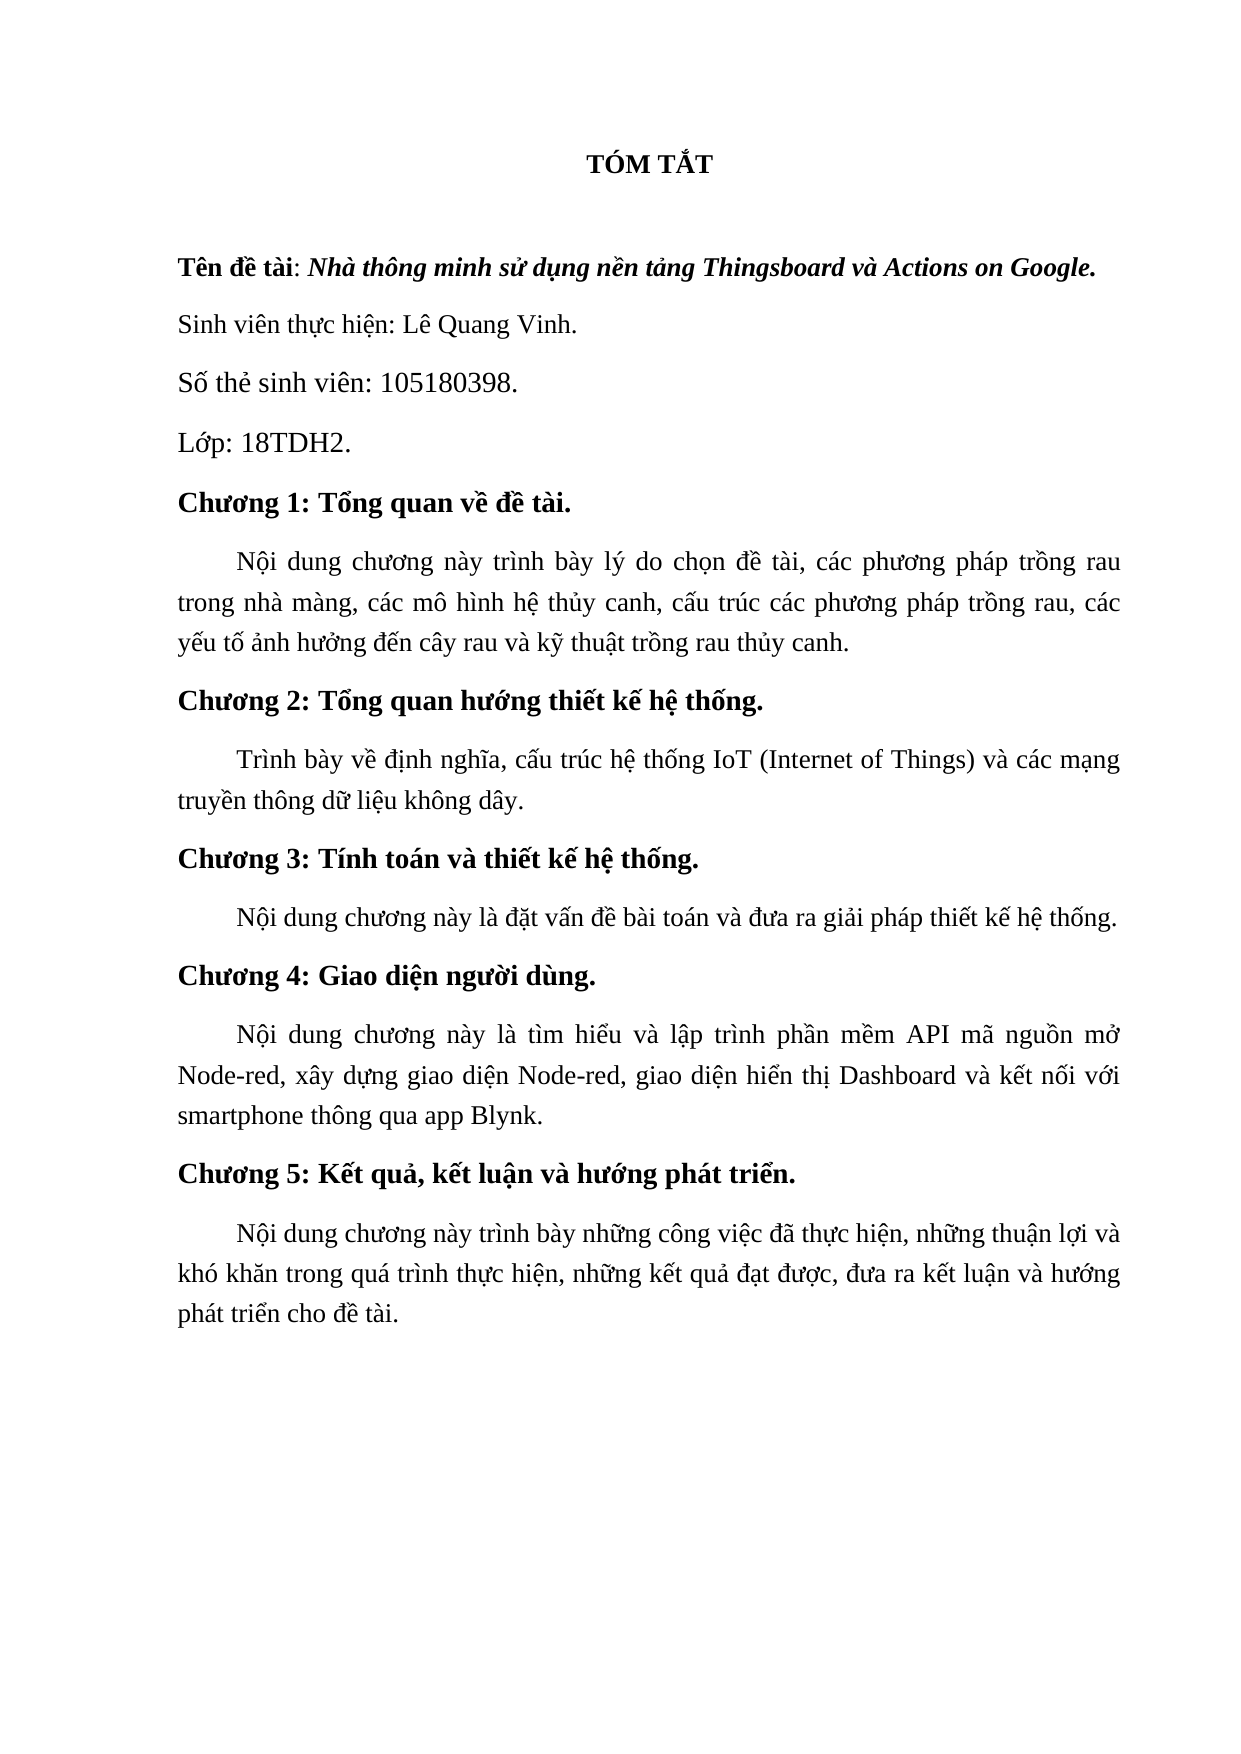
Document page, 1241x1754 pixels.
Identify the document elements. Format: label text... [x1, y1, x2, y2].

text Chương 2: Tổng quan hướng thiết kế hệ thống. [177, 683, 1122, 717]
text Trình bày về định nghĩa, cấu trúc hệ thống IoT (Internet of Things) và các mạng truyền thông dữ liệu không dây. [177, 744, 1122, 815]
text Tên đề tài: Nhà thông minh sử dụng nền tảng Thingsboard và Actions on Google. [177, 251, 1122, 282]
text Chương 3: Tính toán và thiết kế hệ thống. [177, 841, 1122, 875]
text Chương 4: Giao diện người dùng. [177, 958, 1122, 992]
text Lớp: 18TDH2. [177, 425, 1122, 459]
text TÓM TẮT [177, 148, 1122, 179]
text Chương 1: Tổng quan về đề tài. [177, 485, 1122, 519]
text Nội dung chương này trình bày lý do chọn đề tài, các phương pháp trồng rau trong nhà màng, các mô hình hệ thủy canh, cấu trúc các phương pháp trồng rau, các yếu tố ảnh hưởng đến cây rau và kỹ thuật trồng rau thủy canh. [177, 546, 1122, 657]
text Nội dung chương này trình bày những công việc đã thực hiện, những thuận lợi và khó khăn trong quá trình thực hiện, những kết quả đạt được, đưa ra kết luận và hướng phát triển cho đề tài. [177, 1217, 1122, 1329]
text Nội dung chương này là đặt vấn đề bài toán và đưa ra giải pháp thiết kế hệ thống. [177, 901, 1122, 932]
text Chương 5: Kết quả, kết luận và hướng phát triển. [177, 1157, 1122, 1190]
text Sinh viên thực hiện: Lê Quang Vinh. [177, 308, 1122, 339]
text Nội dung chương này là tìm hiểu và lập trình phần mềm API mã nguồn mở Node-red, xây dựng giao diện Node-red, giao diện hiển thị Dashboard và kết nối với smartphone thông qua app Blynk. [177, 1019, 1122, 1131]
text Số thẻ sinh viên: 105180398. [177, 365, 1122, 398]
